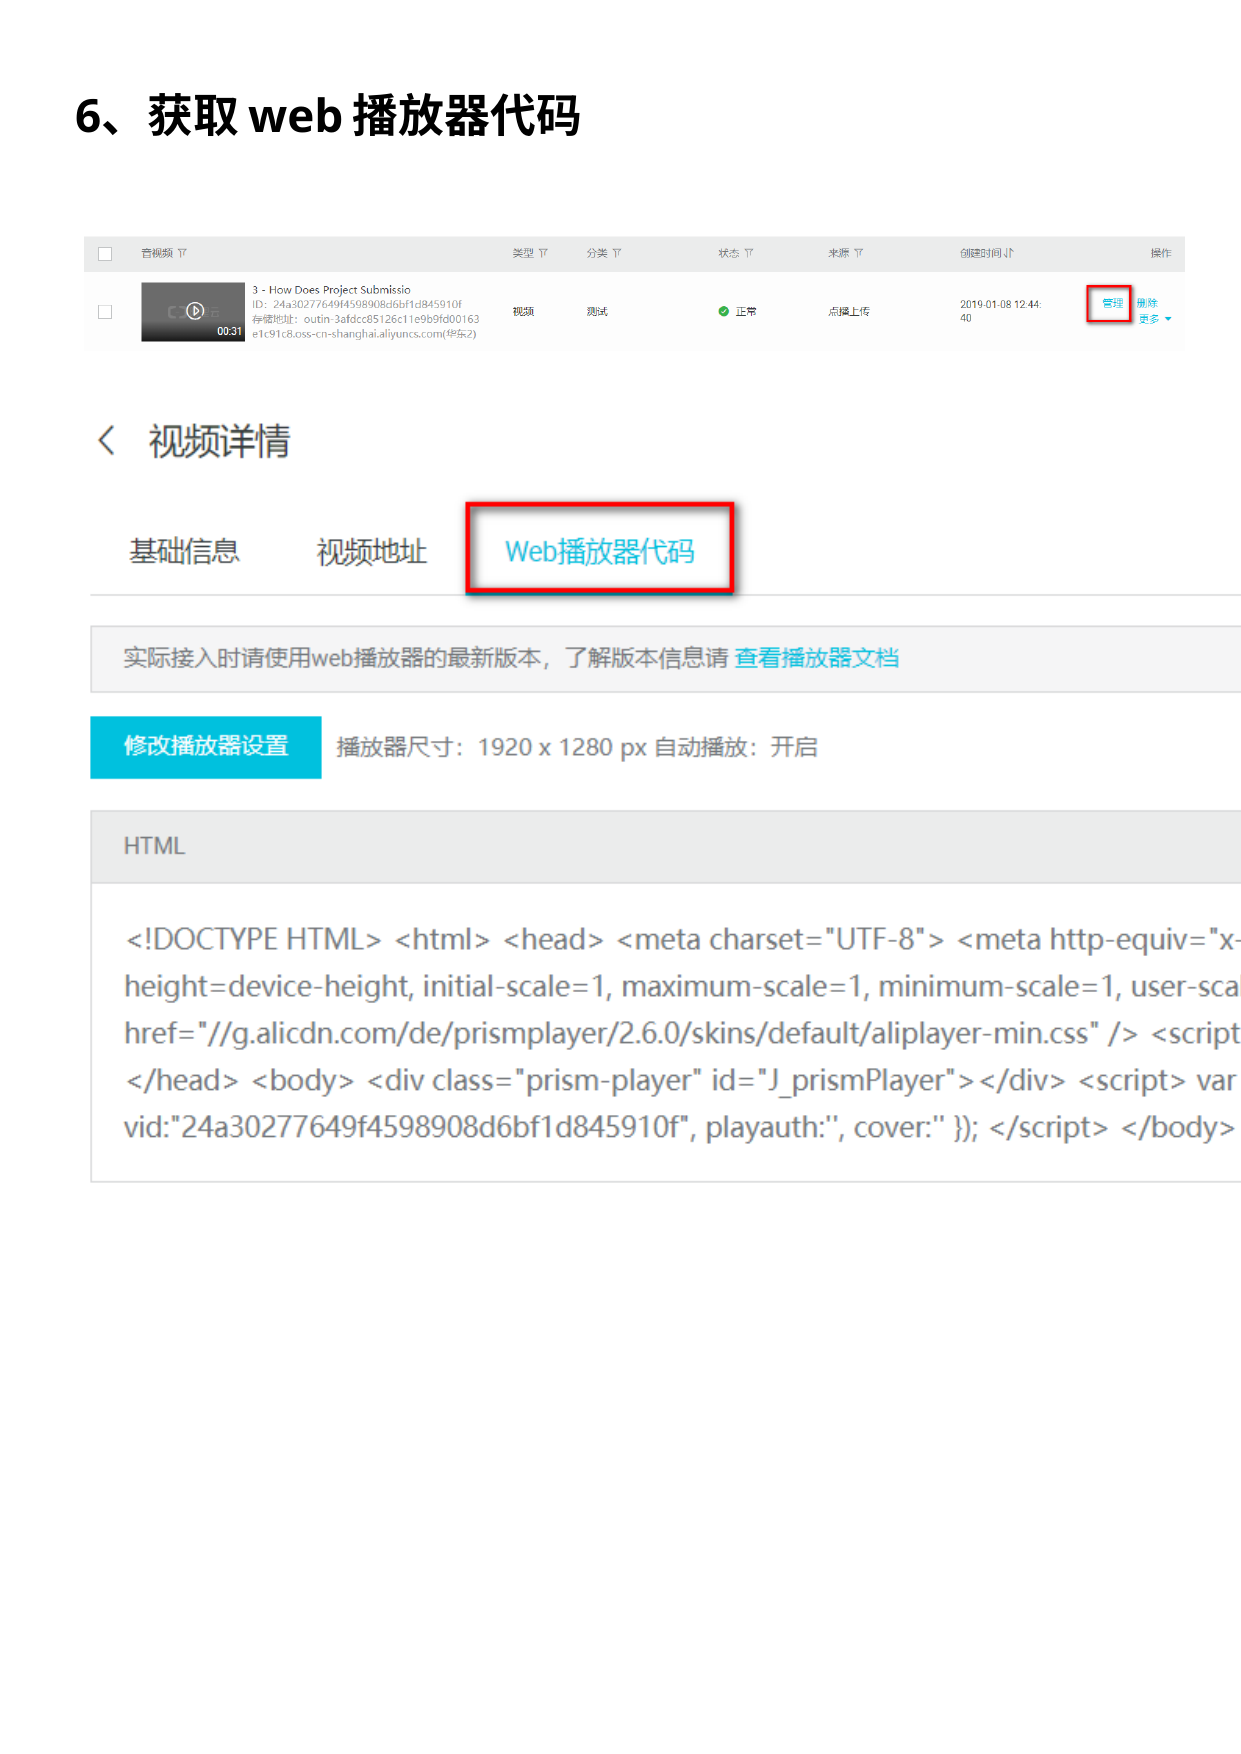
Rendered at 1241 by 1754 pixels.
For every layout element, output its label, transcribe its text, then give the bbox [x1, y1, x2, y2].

subtitle 6、获取web播放器代码 [75, 79, 1165, 147]
picture [75, 230, 1198, 351]
picture [75, 402, 1241, 1197]
